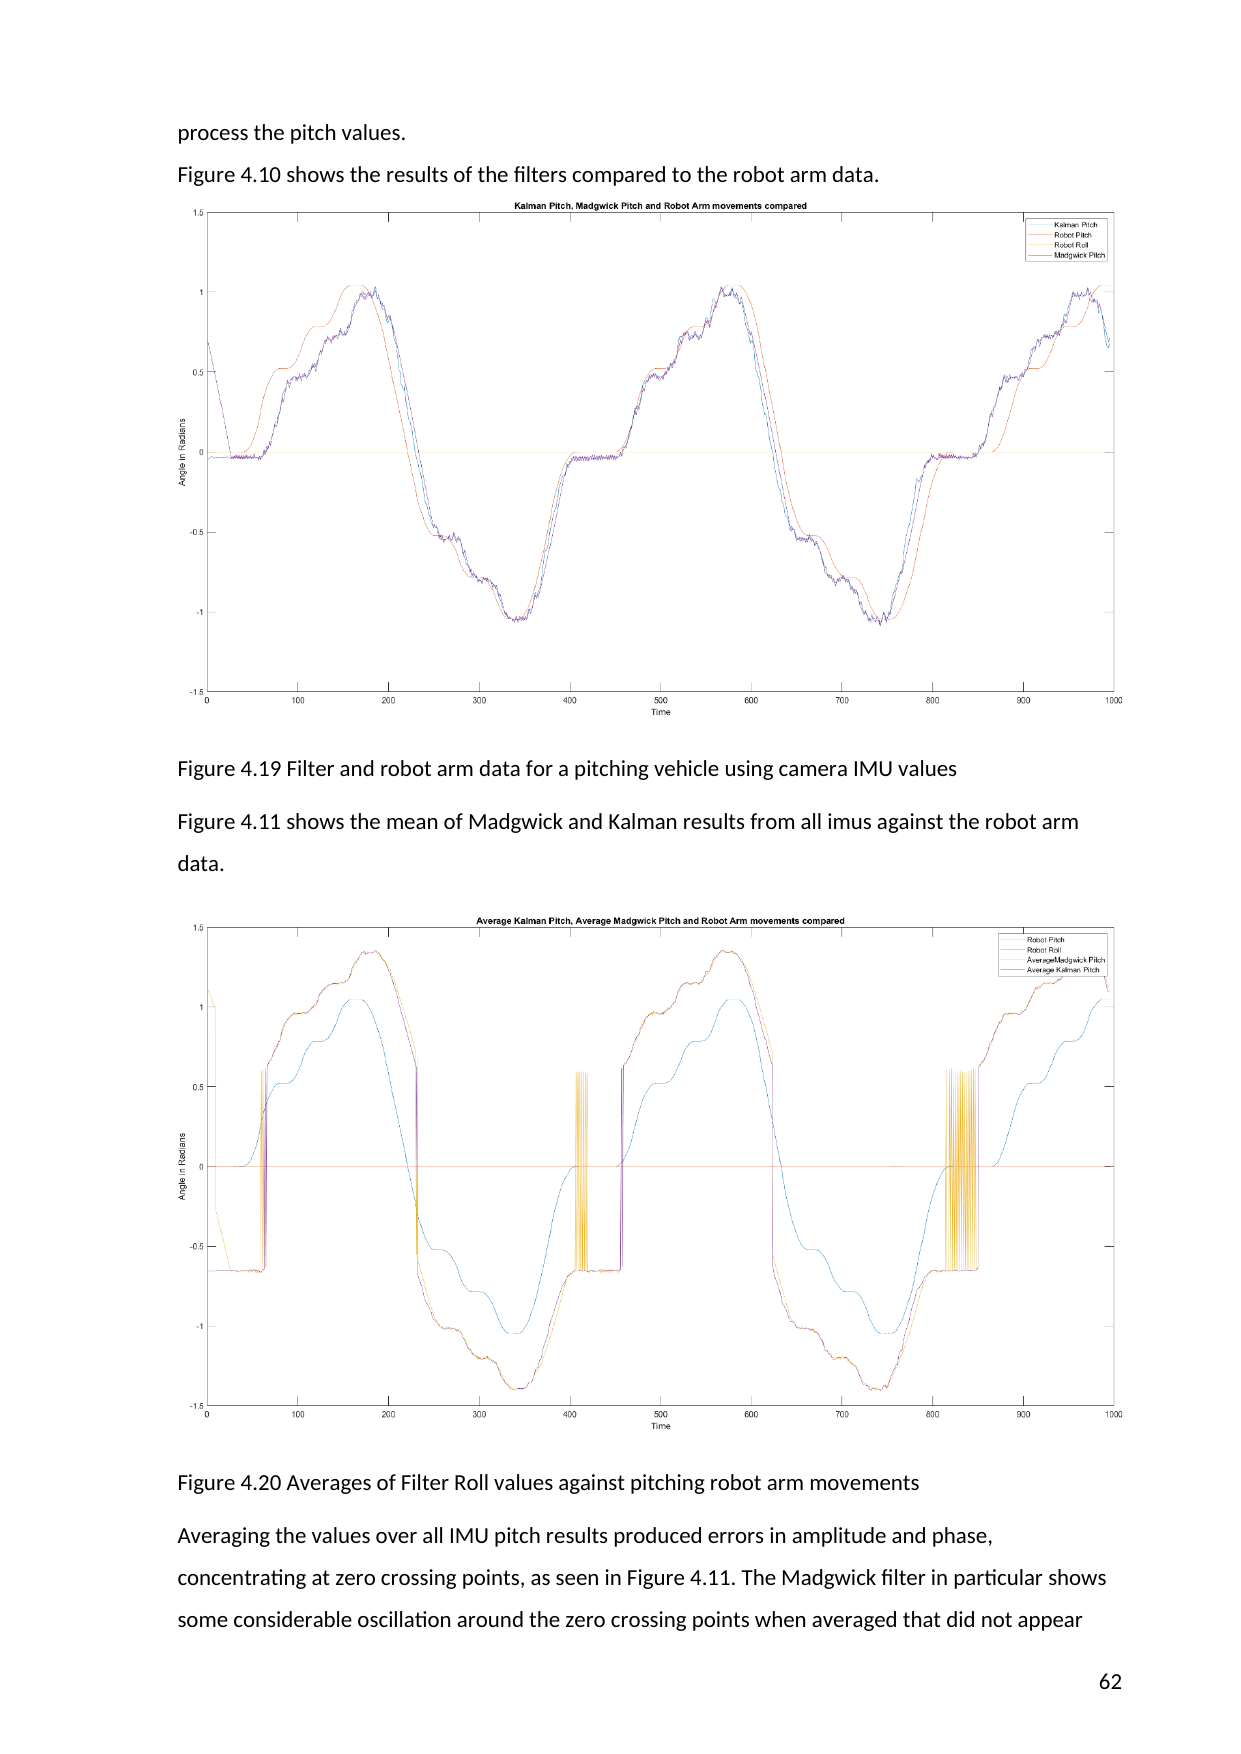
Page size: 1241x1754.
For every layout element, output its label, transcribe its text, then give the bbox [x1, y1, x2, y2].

text Figure 4.11 shows the mean of Madgwick and Kalman results from all imus against the robot arm data. [177, 807, 1122, 877]
picture [177, 202, 1123, 716]
picture [177, 916, 1123, 1430]
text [177, 118, 1122, 202]
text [177, 1521, 1122, 1633]
